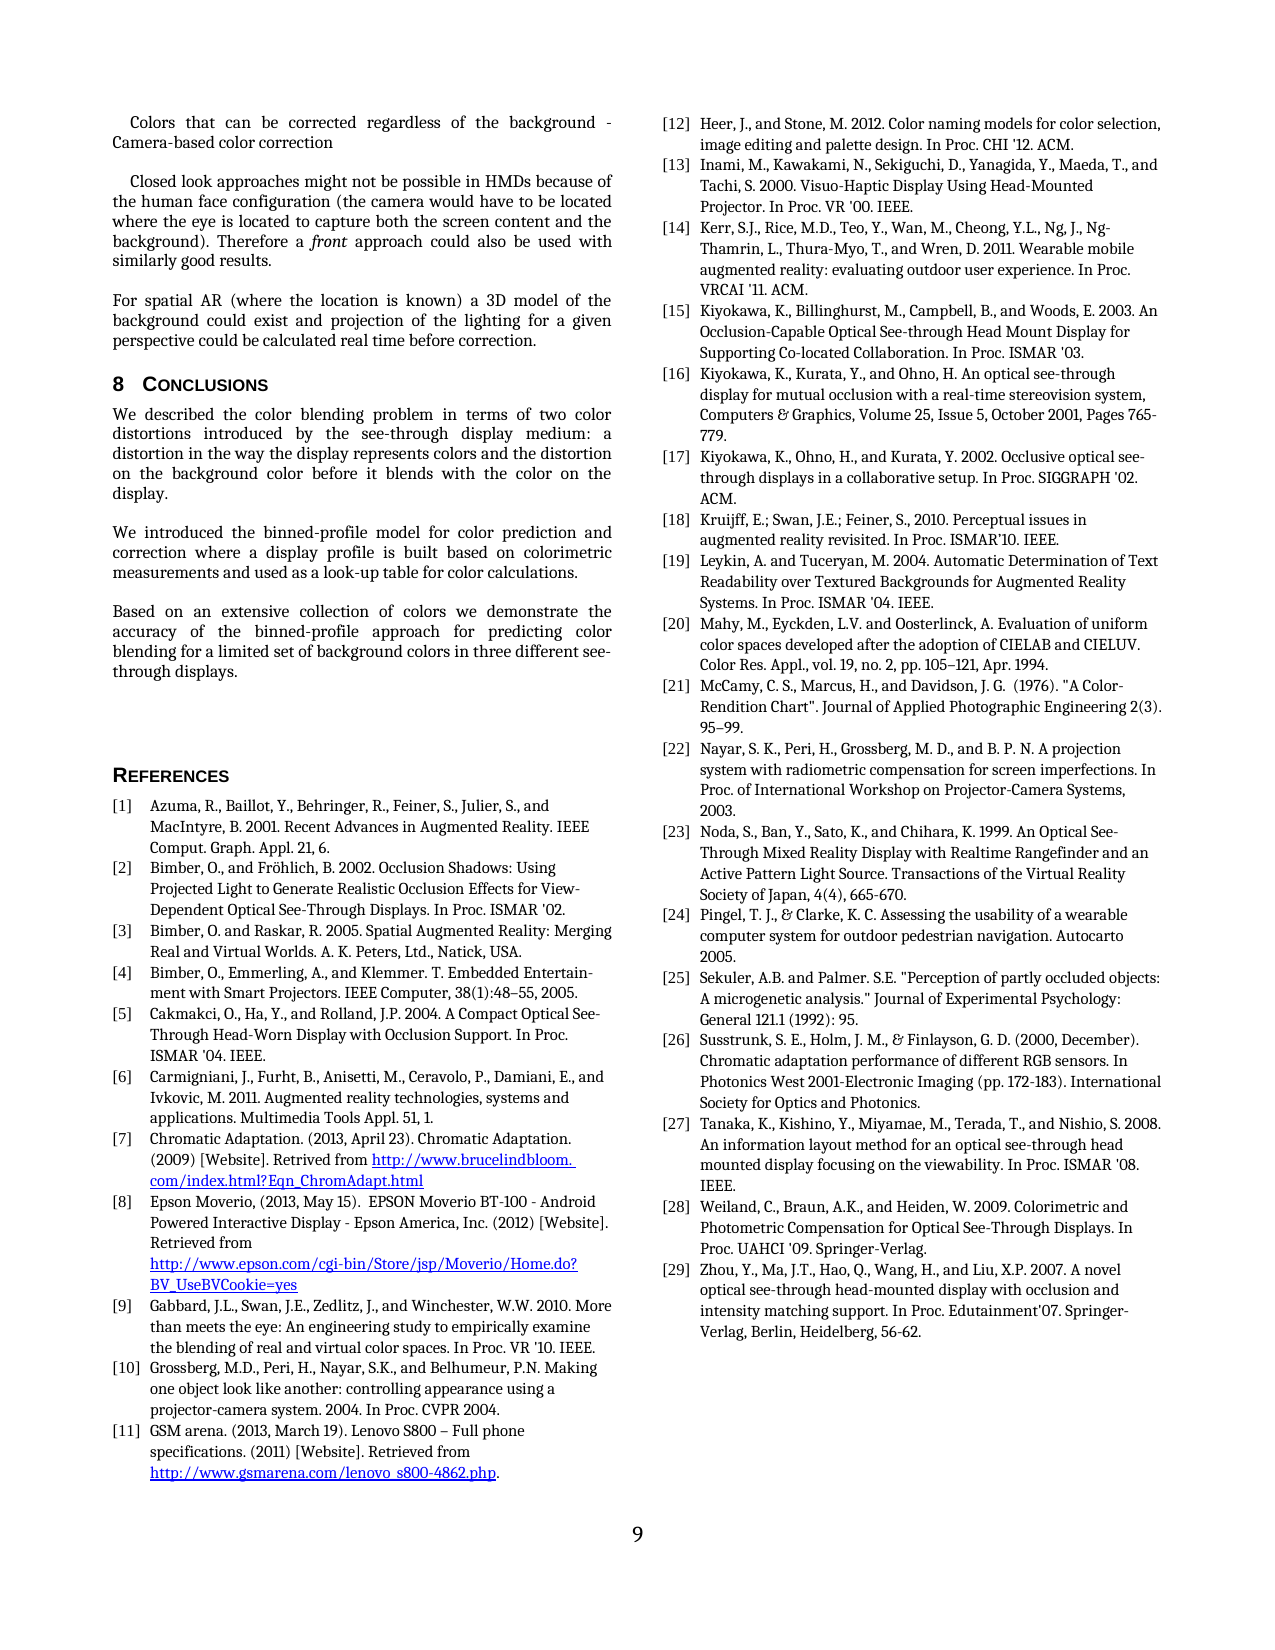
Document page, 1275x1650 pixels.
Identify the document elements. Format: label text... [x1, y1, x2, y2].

text For spatial AR (where the location is known) a 3D model of the background could exist and projection of the lighting for a given perspective could be calculated real time before correction. [112, 291, 613, 350]
text Tanaka, K., Kishino, Y., Miyamae, M., Terada, T., and Nishio, S. 2008. An information layout method for an optical see-through head mounted display focusing on the viewability. In Proc. ISMAR '08. IEEE. [662, 1112, 1162, 1196]
text Mahy, M., Eyckden, L.V. and Oosterlinck, A. Evaluation of uniform color spaces developed after the adoption of CIELAB and CIELUV. Color Res. Appl., vol. 19, no. 2, pp. 105–121, Apr. 1994. [662, 612, 1162, 675]
text Kiyokawa, K., Billinghurst, M., Campbell, B., and Woods, E. 2003. An Occlusion-Capable Optical See-through Head Mount Display for Supporting Co-located Collaboration. In Proc. ISMAR '03. [662, 300, 1162, 362]
text Noda, S., Ban, Y., Sato, K., and Chihara, K. 1999. An Optical See-Through Mixed Reality Display with Realtime Rangefinder and an Active Pattern Light Source. Transactions of the Virtual Reality Society of Japan, 4(4), 665-670. [662, 821, 1162, 904]
text Leykin, A. and Tuceryan, M. 2004. Automatic Determination of Text Readability over Textured Backgrounds for Augmented Reality Systems. In Proc. ISMAR '04. IEEE. [662, 550, 1162, 612]
text Susstrunk, S. E., Holm, J. M., & Finlayson, G. D. (2000, December). Chromatic adaptation performance of different RGB sensors. In Photonics West 2001-Electronic Imaging (pp. 172-183). International Society for Optics and Photonics. [662, 1029, 1162, 1112]
text Zhou, Y., Ma, J.T., Hao, Q., Wang, H., and Liu, X.P. 2007. A novel optical see-through head-mounted display with occlusion and intensity matching support. In Proc. Edutainment'07. Springer-Verlag, Berlin, Heidelberg, 56-62. [662, 1258, 1162, 1342]
text Bimber, O., and Fröhlich, B. 2002. Occlusion Shadows: Using Projected Light to Generate Realistic Occlusion Effects for View-Dependent Optical See-Through Displays. In Proc. ISMAR '02. [112, 857, 613, 920]
text Colors that can be corrected regardless of the background - Camera-based color correction [112, 112, 613, 152]
text Gabbard, J.L., Swan, J.E., Zedlitz, J., and Winchester, W.W. 2010. More than meets the eye: An engineering study to empirically examine the blending of real and virtual color spaces. In Proc. VR '10. IEEE. [112, 1295, 613, 1357]
text Kiyokawa, K., Ohno, H., and Kurata, Y. 2002. Occlusive optical see-through displays in a collaborative setup. In Proc. SIGGRAPH '02. ACM. [662, 446, 1162, 508]
subtitle Conclusions [112, 375, 613, 396]
text McCamy, C. S., Marcus, H., and Davidson, J. G. (1976). "A Color-Rendition Chart". Journal of Applied Photographic Engineering 2(3). 95–99. [662, 675, 1162, 737]
text Carmigniani, J., Furht, B., Anisetti, M., Ceravolo, P., Damiani, E., and Ivkovic, M. 2011. Augmented reality technologies, systems and applications. Multimedia Tools Appl. 51, 1. [112, 1066, 613, 1128]
text GSM arena. (2013, March 19). Lenovo S800 – Full phone specifications. (2011) [Website]. Retrieved from http://www.gsmarena.com/lenovo_s800-4862.php. [112, 1420, 613, 1482]
text Epson Moverio, (2013, May 15). EPSON Moverio BT-100 - Android Powered Interactive Display - Epson America, Inc. (2012) [Website]. Retrieved from http://www.epson.com/cgi-bin/Store/jsp/Moverio/Home.do?BV_UseBVCookie=yes [112, 1191, 613, 1295]
text Azuma, R., Baillot, Y., Behringer, R., Feiner, S., Julier, S., and MacIntyre, B. 2001. Recent Advances in Augmented Reality. IEEE Comput. Graph. Appl. 21, 6. [112, 795, 613, 857]
text Kiyokawa, K., Kurata, Y., and Ohno, H. An optical see-through display for mutual occlusion with a real-time stereovision system, Computers & Graphics, Volume 25, Issue 5, October 2001, Pages 765-779. [662, 362, 1162, 446]
text Closed look approaches might not be possible in HMDs because of the human face configuration (the camera would have to be located where the eye is located to capture both the screen content and the background). Therefore a front approach could also be used with similarly good results. [112, 172, 613, 271]
text Sekuler, A.B. and Palmer. S.E. "Perception of partly occluded objects: A microgenetic analysis." Journal of Experimental Psychology: General 121.1 (1992): 95. [662, 967, 1162, 1029]
text Nayar, S. K., Peri, H., Grossberg, M. D., and B. P. N. A projection system with radiometric compensation for screen imperfections. In Proc. of International Workshop on Projector-Camera Systems, 2003. [662, 737, 1162, 821]
text Bimber, O. and Raskar, R. 2005. Spatial Augmented Reality: Merging Real and Virtual Worlds. A. K. Peters, Ltd., Natick, USA. [112, 920, 613, 961]
text Grossberg, M.D., Peri, H., Nayar, S.K., and Belhumeur, P.N. Making one object look like another: controlling appearance using a projector-camera system. 2004. In Proc. CVPR 2004. [112, 1357, 613, 1420]
text We described the color blending problem in terms of two color distortions introduced by the see-through display medium: a distortion in the way the display represents colors and the distortion on the background color before it blends with the color on the display. [112, 404, 613, 503]
text Chromatic Adaptation. (2013, April 23). Chromatic Adaptation. (2009) [Website]. Retrived from http://www.brucelindbloom. com/index.html?Eqn_ChromAdapt.html [112, 1128, 613, 1191]
text Heer, J., and Stone, M. 2012. Color naming models for color selection, image editing and palette design. In Proc. CHI '12. ACM. [662, 112, 1162, 154]
text Based on an extensive collection of colors we demonstrate the accuracy of the binned-profile approach for predicting color blending for a limited set of background colors in three different see-through displays. [112, 602, 613, 681]
text Weiland, C., Braun, A.K., and Heiden, W. 2009. Colorimetric and Photometric Compensation for Optical See-Through Displays. In Proc. UAHCI '09. Springer-Verlag. [662, 1196, 1162, 1258]
text Pingel, T. J., & Clarke, K. C. Assessing the usability of a wearable computer system for outdoor pedestrian navigation. Autocarto 2005. [662, 904, 1162, 967]
text Bimber, O., Emmerling, A., and Klemmer. T. Embedded Entertain-ment with Smart Projectors. IEEE Computer, 38(1):48–55, 2005. [112, 961, 613, 1003]
text Inami, M., Kawakami, N., Sekiguchi, D., Yanagida, Y., Maeda, T., and Tachi, S. 2000. Visuo-Haptic Display Using Head-Mounted Projector. In Proc. VR '00. IEEE. [662, 154, 1162, 217]
text We introduced the binned-profile model for color prediction and correction where a display profile is built based on colorimetric measurements and used as a look-up table for color calculations. [112, 523, 613, 582]
title References [112, 766, 613, 786]
text Cakmakci, O., Ha, Y., and Rolland, J.P. 2004. A Compact Optical See-Through Head-Worn Display with Occlusion Support. In Proc. ISMAR '04. IEEE. [112, 1003, 613, 1066]
text Kruijff, E.; Swan, J.E.; Feiner, S., 2010. Perceptual issues in augmented reality revisited. In Proc. ISMAR’10. IEEE. [662, 508, 1162, 550]
text Kerr, S.J., Rice, M.D., Teo, Y., Wan, M., Cheong, Y.L., Ng, J., Ng-Thamrin, L., Thura-Myo, T., and Wren, D. 2011. Wearable mobile augmented reality: evaluating outdoor user experience. In Proc. VRCAI '11. ACM. [662, 217, 1162, 300]
